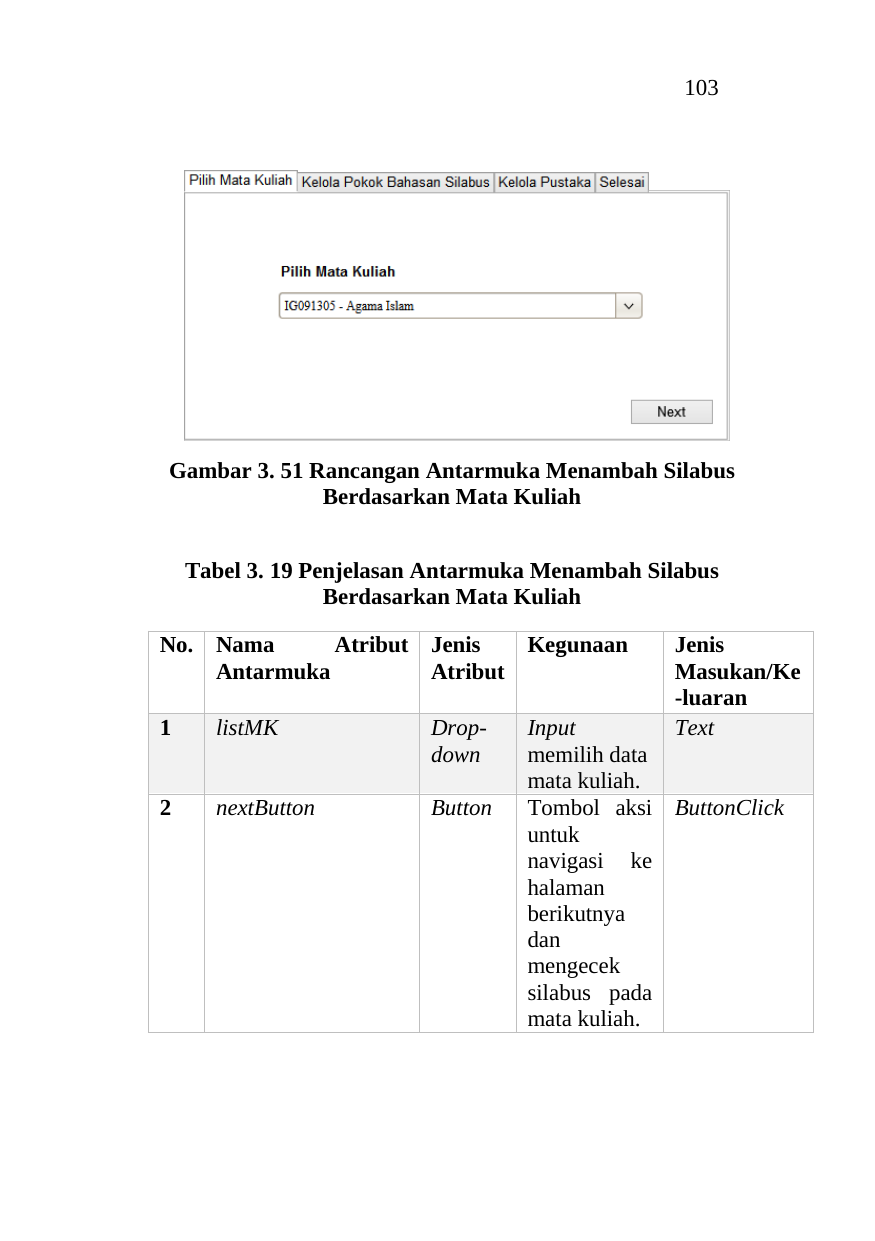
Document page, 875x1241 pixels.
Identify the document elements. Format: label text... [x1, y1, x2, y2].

table_cell 2 [149, 795, 204, 1032]
table_cell Drop-down [420, 714, 516, 793]
table_cell Button [420, 795, 516, 1032]
table_cell ButtonClick [664, 795, 813, 1032]
table_header Kegunaan [517, 632, 663, 713]
table_cell Tombol aksi untuk navigasi ke halaman berikutnya dan mengecek silabus pada mata kuliah. [517, 795, 663, 1032]
table_header No. [149, 632, 204, 713]
table_header Jenis Atribut [420, 632, 516, 713]
table_cell Input memilih data mata kuliah. [517, 714, 663, 793]
table_cell 1 [149, 714, 204, 793]
table_cell Text [664, 714, 813, 793]
table_header Nama Atribut Antarmuka [205, 632, 419, 713]
table_cell nextButton [205, 795, 419, 1032]
table_cell listMK [205, 714, 419, 793]
picture [161, 147, 743, 458]
table_header Jenis Masukan/Ke-luaran [664, 632, 813, 713]
